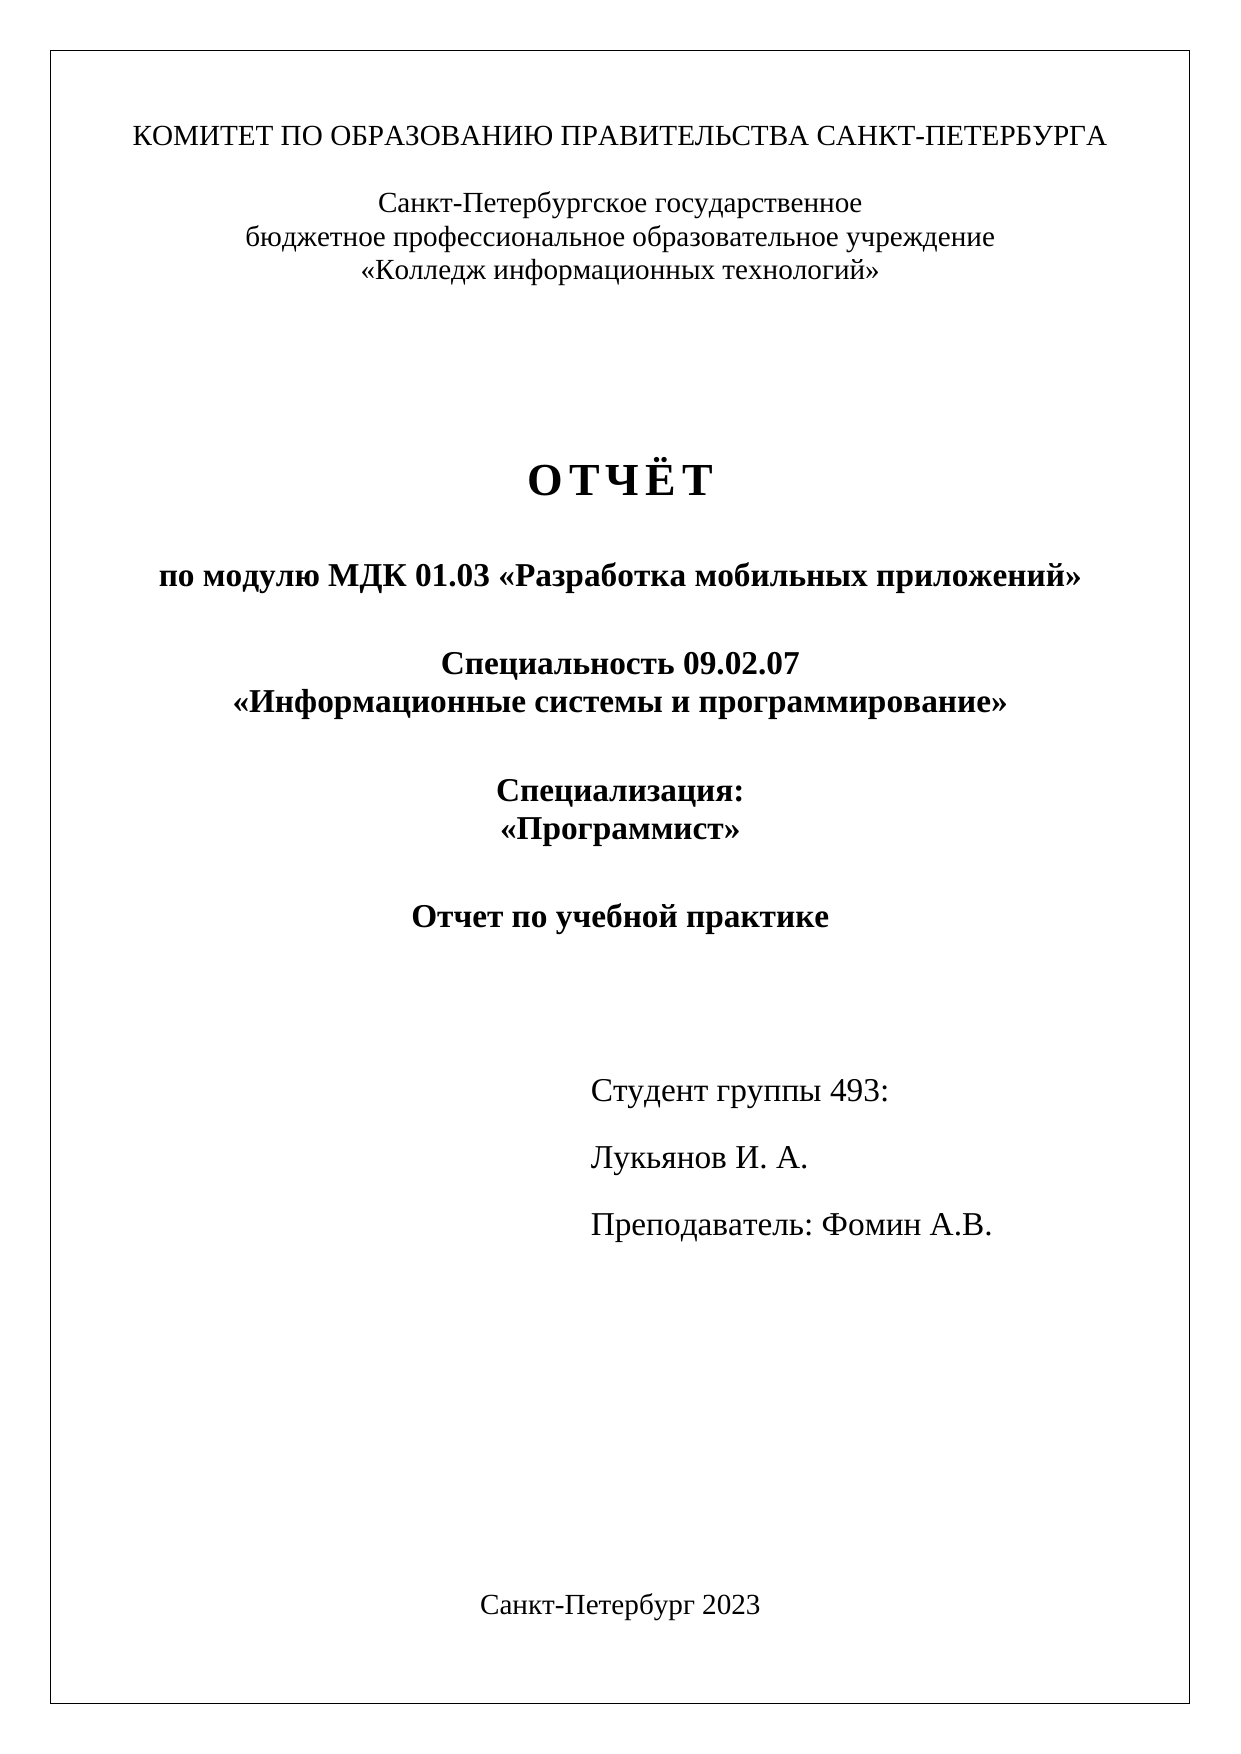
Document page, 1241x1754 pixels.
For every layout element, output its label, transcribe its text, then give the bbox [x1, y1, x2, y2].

text Студент группы 493: [591, 1071, 1122, 1109]
text «Колледж информационных технологий» [118, 252, 1122, 286]
text Отчет по учебной практике [118, 897, 1122, 935]
text Санкт-Петербургское государственное [118, 185, 1122, 219]
text Специализация: [118, 770, 1122, 808]
text КОМИТЕТ ПО ОБРАЗОВАНИЮ ПРАВИТЕЛЬСТВА САНКТ-ПЕТЕРБУРГА [118, 118, 1122, 152]
text Санкт-Петербург 2023 [118, 1587, 1122, 1621]
text Лукьянов И. А. [591, 1137, 1122, 1176]
text по модулю МДК 01.03 «Разработка мобильных приложений» [118, 555, 1122, 593]
text «Программист» [118, 808, 1122, 847]
text Специальность 09.02.07 [118, 643, 1122, 682]
text «Информационные системы и программирование» [118, 682, 1122, 720]
text бюджетное профессиональное образовательное учреждение [118, 219, 1122, 252]
text ОТЧЁТ [118, 452, 1122, 505]
text Преподаватель: Фомин А.В. [591, 1204, 1122, 1242]
